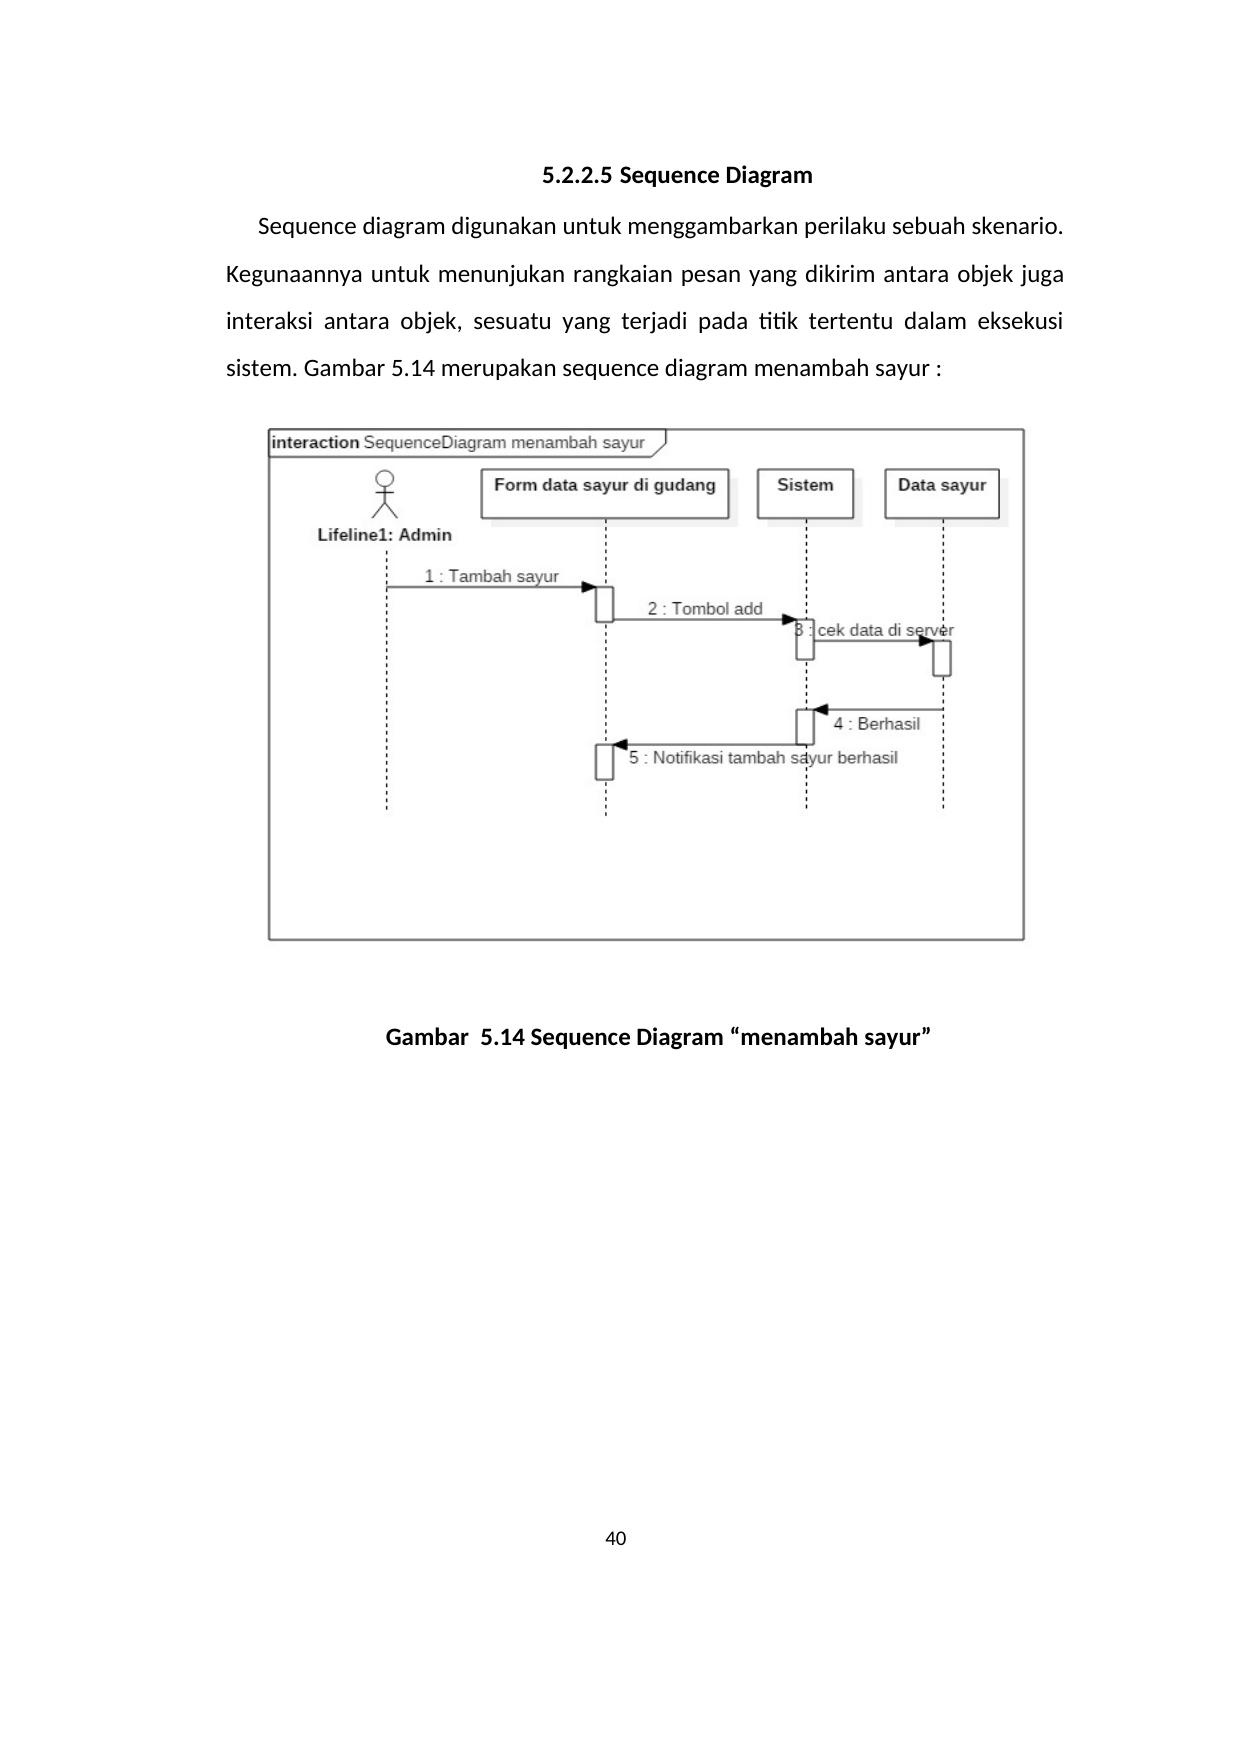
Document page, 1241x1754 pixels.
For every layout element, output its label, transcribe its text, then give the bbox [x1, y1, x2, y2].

text Sequence diagram digunakan untuk menggambarkan perilaku sebuah skenario. Kegunaannya untuk menunjukan rangkaian pesan yang dikirim antara objek juga interaksi antara objek, sesuatu yang terjadi pada titik tertentu dalam eksekusi sistem. Gambar 5.14 merupakan sequence diagram menambah sayur : [226, 211, 1065, 383]
subtitle Gambar 5.14 Sequence Diagram “menambah sayur” [226, 1021, 1092, 1051]
picture [256, 417, 1077, 990]
subtitle 5.2.2.5 Sequence Diagram [227, 159, 1092, 189]
